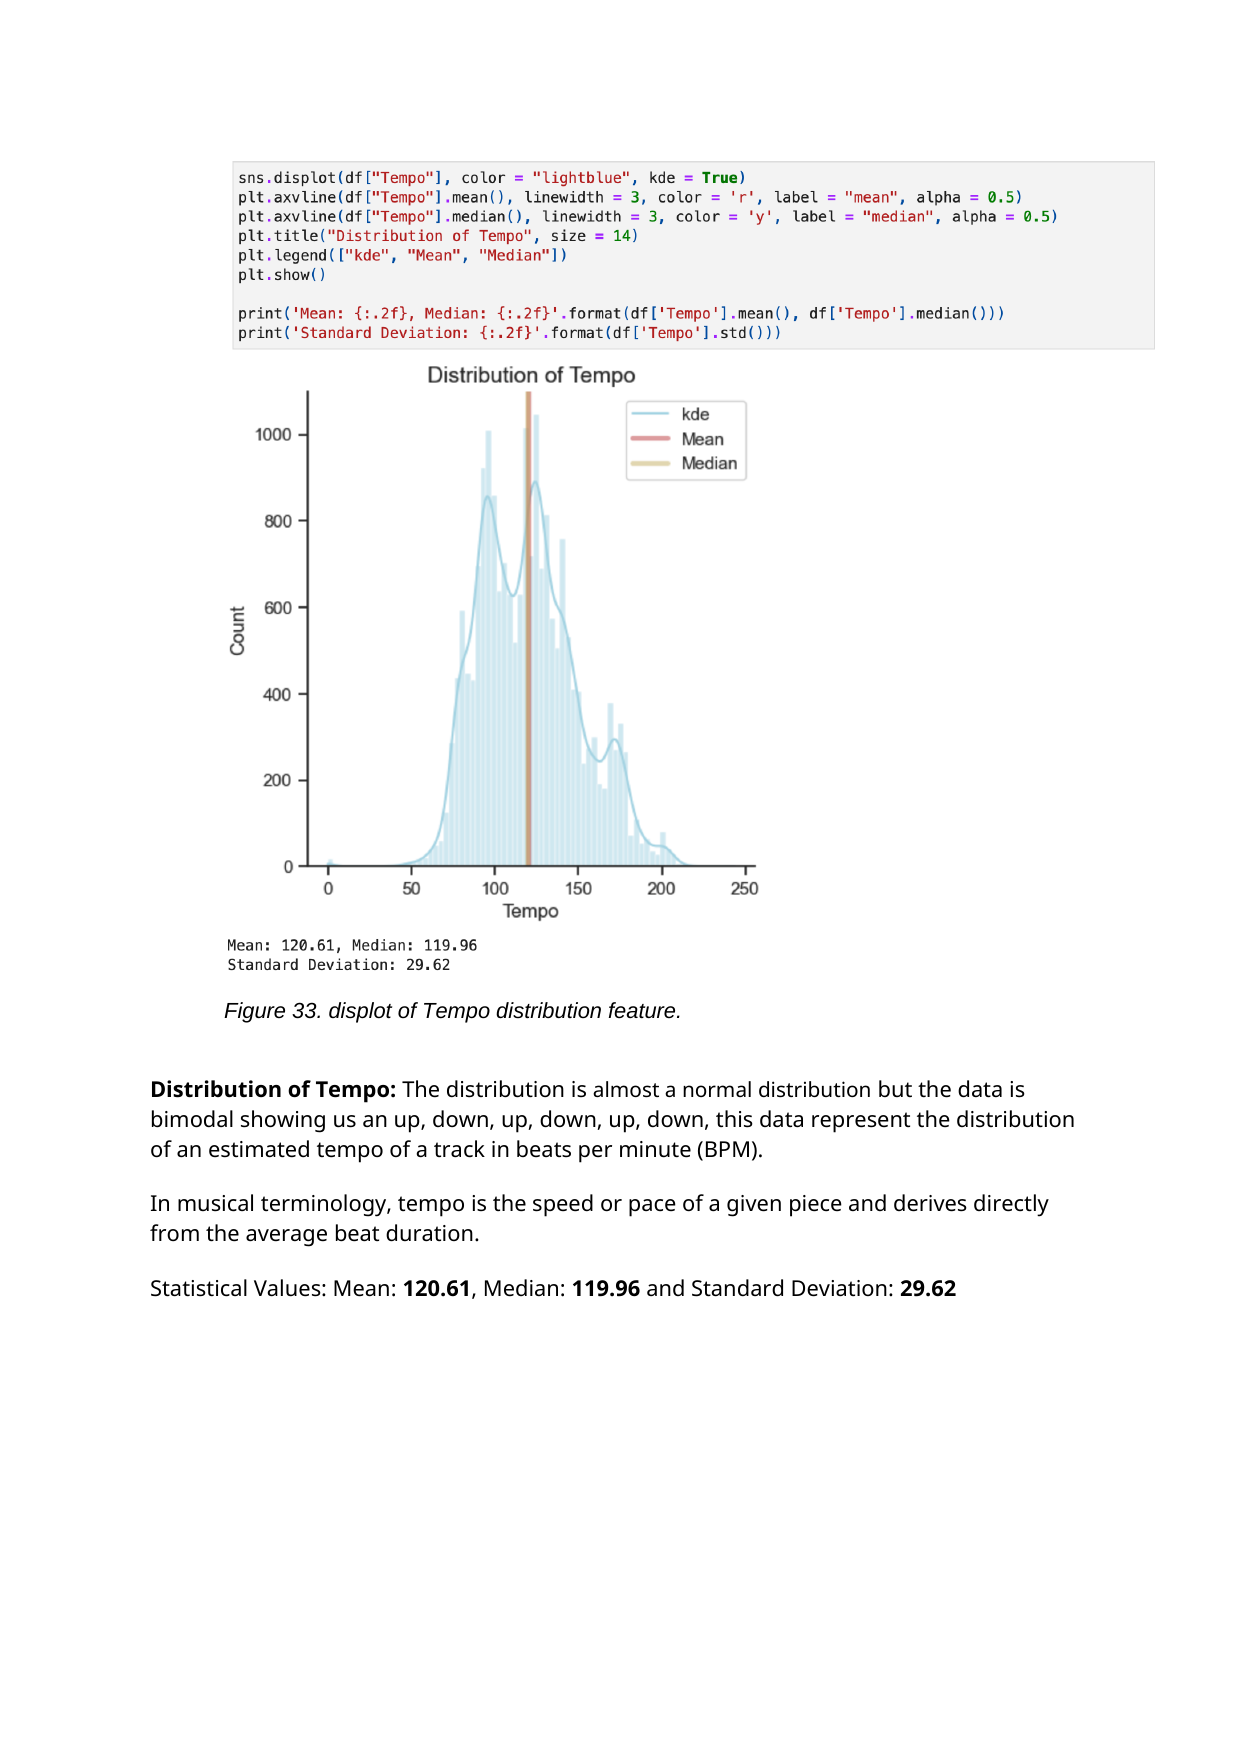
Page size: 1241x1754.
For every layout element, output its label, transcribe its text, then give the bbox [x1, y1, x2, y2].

picture [223, 150, 1164, 985]
text Figure 33. displot of Tempo distribution feature. [150, 998, 1090, 1023]
text Distribution of Tempo: The distribution is almost a normal distribution but the data is bimodal showing us an up, down, up, down, up, down, this data represent the distribution of an estimated tempo of a track in beats per minute (BPM). [150, 1074, 1090, 1163]
text Statistical Values: Mean: 120.61, Median: 119.96 and Standard Deviation: 29.62 [150, 1273, 1090, 1303]
text In musical terminology, tempo is the speed or pace of a given piece and derives directly from the average beat duration. [150, 1188, 1090, 1248]
